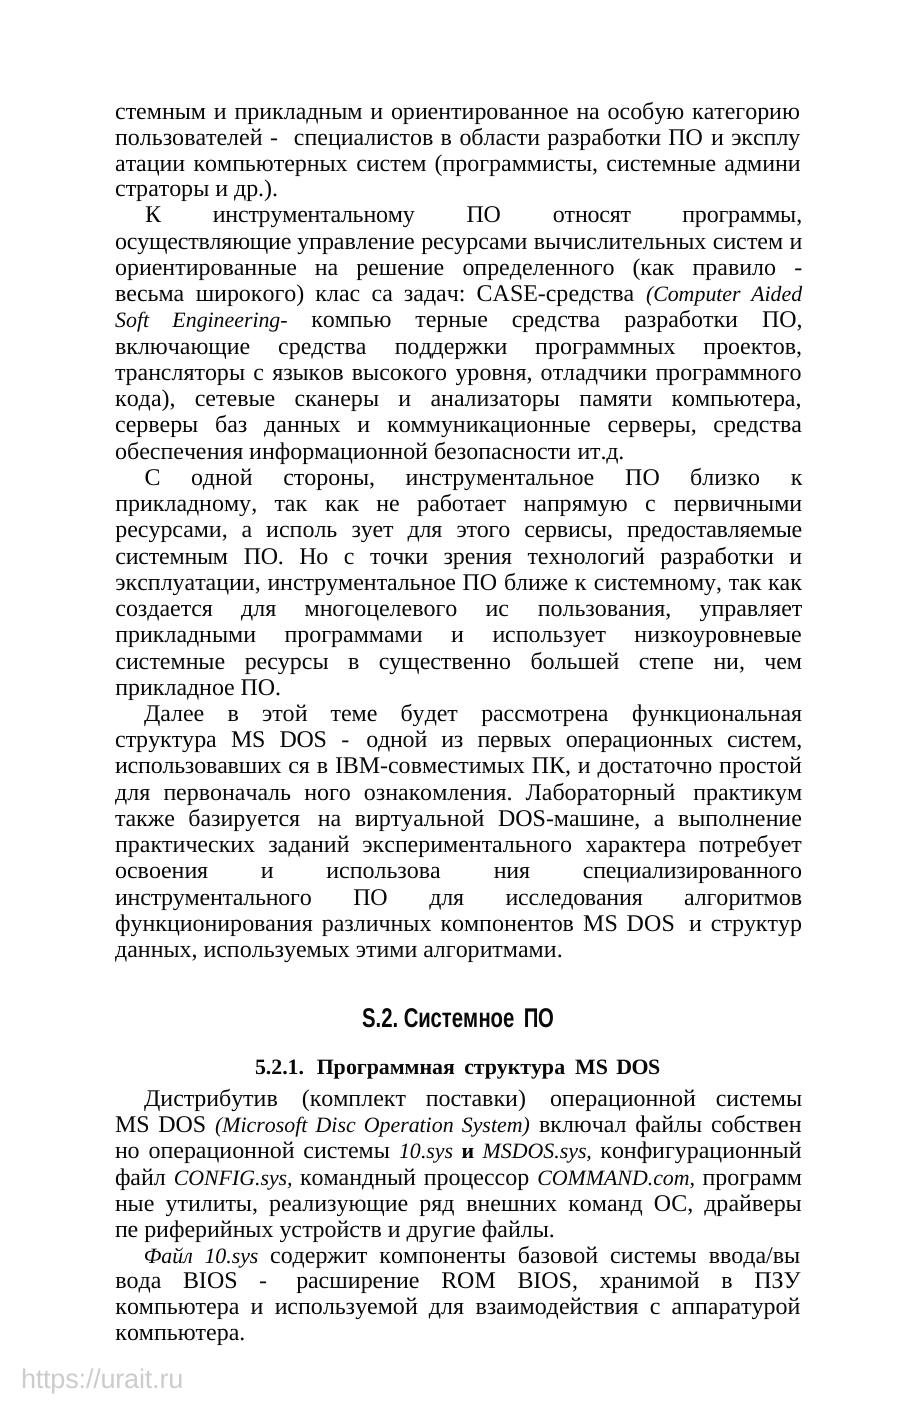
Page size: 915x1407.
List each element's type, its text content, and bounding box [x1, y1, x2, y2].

subtitle S.2. Системное ПО [362, 1002, 817, 1034]
text Далее в этой теме будет рассмотрена функциональная структура MS DOS - одной из первых операционных систем, использовавших­ ся в IВМ-совместимых ПК, и достаточно простой для первоначаль­ ного ознакомления. Лабораторный практикум также базируется на виртуальной DОS-машине, а выполнение практических заданий экспериментального характера потребует освоения и использова­ ния специализированного инструментального ПО для исследования алгоритмов функционирования различных компонентов MS DOS и структур данных, используемых этими алгоритмами. [115, 701, 802, 963]
text Файл 10.sys содержит компоненты базовой системы ввода/вы­ вода BIOS - расширение ROM BIOS, хранимой в ПЗУ компьютера и используемой для взаимодействия с аппаратурой компьютера. [115, 1243, 801, 1346]
text Дистрибутив (комплект поставки) операционной системы MS DOS (Microsoft Disc Operation System) включал файлы собствен­ но операционной системы 10.sys и MSDOS.sys, конфигурационный файл CONFIG.sys, командный процессор COMМAND.com, программ­ ные утилиты, реализующие ряд внешних команд ОС, драйверы пе­ риферийных устройств и другие файлы. [115, 1085, 802, 1243]
text стемным и прикладным и ориентированное на особую категорию пользователей - специалистов в области разработки ПО и эксплу­ атации компьютерных систем (программисты, системные админи­ страторы и др.). [115, 99, 801, 202]
text С одной стороны, инструментальное ПО близко к прикладному, так как не работает напрямую с первичными ресурсами, а исполь­ зует для этого сервисы, предоставляемые системным ПО. Но с точки зрения технологий разработки и эксплуатации, инструментальное ПО ближе к системному, так как создается для многоцелевого ис­ пользования, управляет прикладными программами и использует низкоуровневые системные ресурсы в существенно большей степе­ ни, чем прикладное ПО. [115, 464, 802, 701]
text К инструментальному ПО относят программы, осуществляющие управление ресурсами вычислительных систем и ориентированные на решение определенного (как правило - весьма широкого) клас­ са задач: САSЕ-средства (Computer Aided Soft Engineering- компью­ терные средства разработки ПО, включающие средства поддержки программных проектов, трансляторы с языков высокого уровня, отладчики программного кода), сетевые сканеры и анализаторы памяти компьютера, серверы баз данных и коммуникационные серверы, средства обеспечения информационной безопасности ит.д. [115, 202, 802, 464]
list Программная структура MS DOS [255, 1054, 817, 1079]
